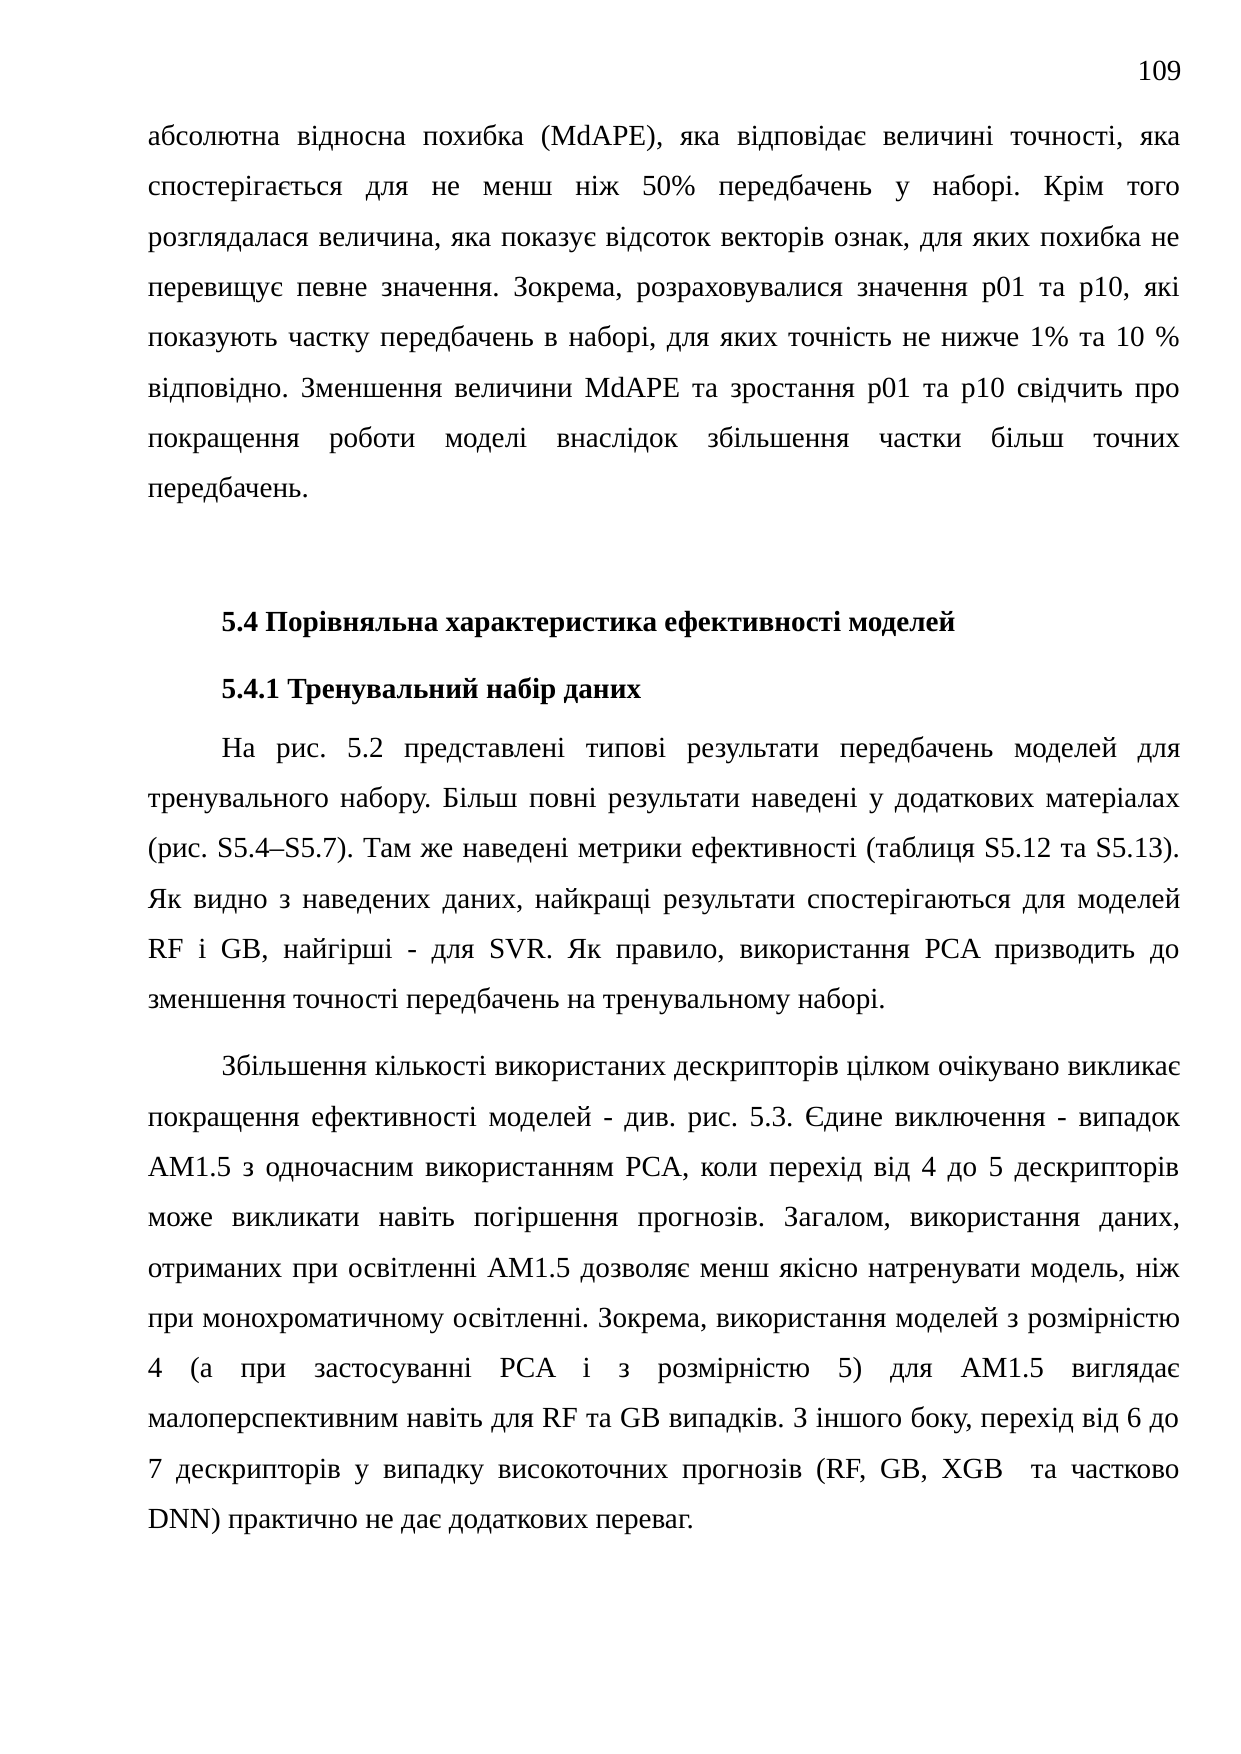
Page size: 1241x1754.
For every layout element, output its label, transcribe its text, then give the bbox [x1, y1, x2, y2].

text Збільшення кількості використаних дескрипторів цілком очікувано викликає покращення ефективності моделей - див. рис. 5.3. Єдине виключення - випадок АМ1.5 з одночасним використанням PCA, коли перехід від 4 до 5 дескрипторів може викликати навіть погіршення прогнозів. Загалом, використання даних, отриманих при освітленні АМ1.5 дозволяє менш якісно натренувати модель, ніж при монохроматичному освітленні. Зокрема, використання моделей з розмірністю 4 (а при застосуванні PCA і з розмірністю 5) для АМ1.5 виглядає малоперспективним навіть для RF та GB випадків. З іншого боку, перехід від 6 до 7 дескрипторів у випадку високоточних прогнозів (RF, GB, XGB та частково DNN) практично не дає додаткових переваг. [148, 1048, 1181, 1535]
subtitle 5.4.1 Тренувальний набір даних [148, 671, 1181, 705]
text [148, 118, 1181, 504]
text На рис. 5.2 представлені типові результати передбачень моделей для тренувального набору. Більш повні результати наведені у додаткових матеріалах (рис. S5.4–S5.7). Там же наведені метрики ефективності (таблиця S5.12 та S5.13). Як видно з наведених даних, найкращі результати спостерігаються для моделей RF і GB, найгірші - для SVR. Як правило, використання PCA призводить до зменшення точності передбачень на тренувальному наборі. [148, 730, 1181, 1015]
subtitle 5.4 Порівняльна характеристика ефективності моделей [148, 604, 1181, 638]
